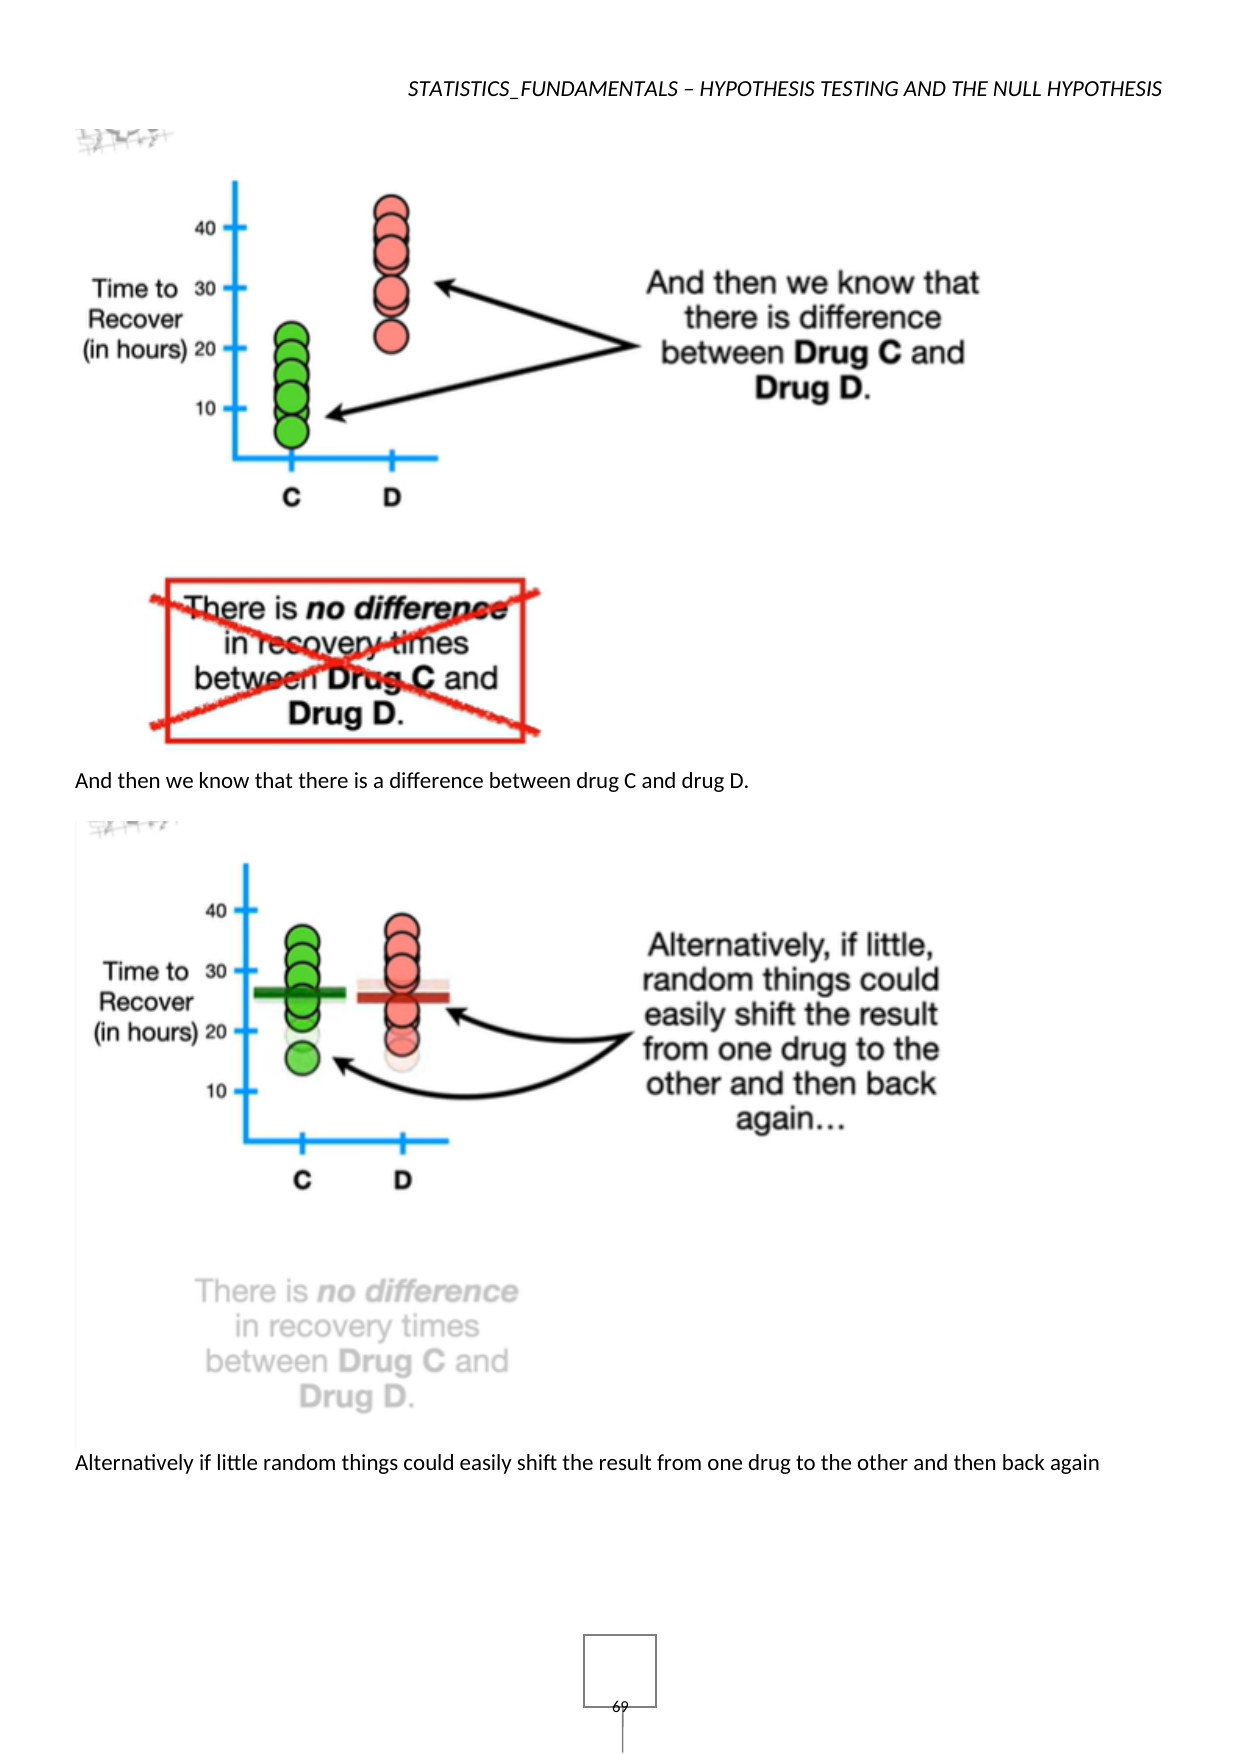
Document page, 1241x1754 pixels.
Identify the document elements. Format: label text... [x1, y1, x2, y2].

text Alternatively if little random things could easily shift the result from one drug to the other and then back again [75, 1448, 1165, 1477]
text And then we know that there is a difference between drug C and drug D. [75, 766, 1165, 794]
picture [75, 129, 1096, 766]
picture [75, 821, 1083, 1449]
